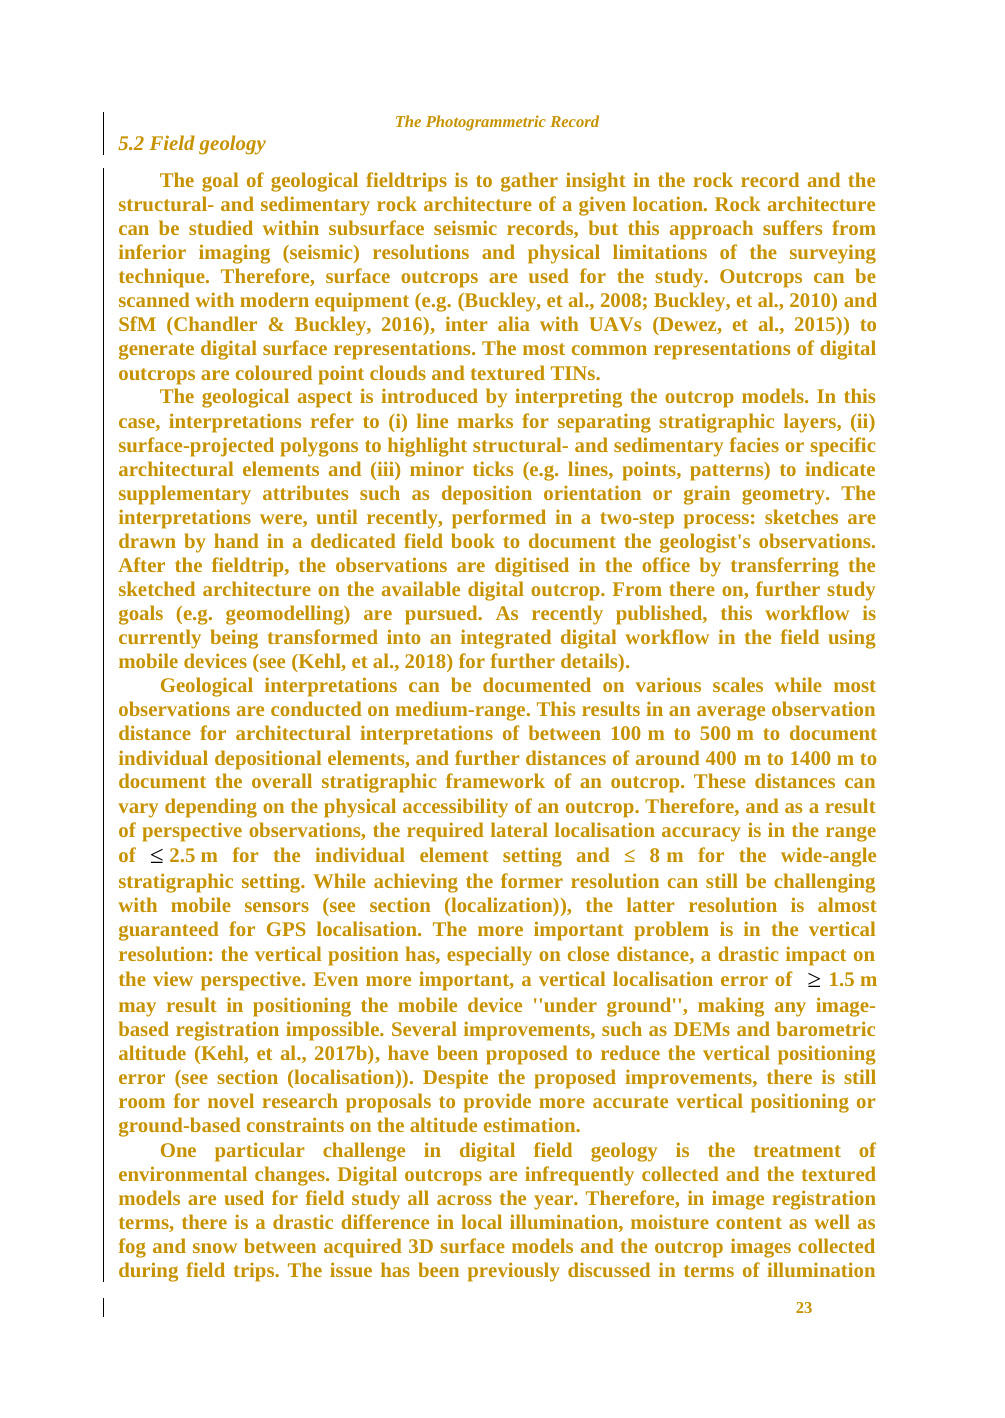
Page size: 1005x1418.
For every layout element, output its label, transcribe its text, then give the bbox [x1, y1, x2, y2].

subtitle 5.2 Field geology [118, 131, 877, 155]
text The goal of geological fieldtrips is to gather insight in the rock record and the structural- and sedimentary rock architecture of a given location. Rock architecture can be studied within subsurface seismic records, but this approach suffers from inferior imaging (seismic) resolutions and physical limitations of the surveying technique. Therefore, surface outcrops are used for the study. Outcrops can be scanned with modern equipment (e.g. and SfM , inter alia with UAVs ) to generate digital surface representations. The most common representations of digital outcrops are coloured point clouds and textured TINs. [118, 168, 877, 384]
text The geological aspect is introduced by interpreting the outcrop models. In this case, interpretations refer to (i) line marks for separating stratigraphic layers, (ii) surface-projected polygons to highlight structural- and sedimentary facies or specific architectural elements and (iii) minor ticks (e.g. lines, points, patterns) to indicate supplementary attributes such as deposition orientation or grain geometry. The interpretations were, until recently, performed in a two-step process: sketches are drawn by hand in a dedicated field book to document the geologist's observations. After the fieldtrip, the observations are digitised in the office by transferring the sketched architecture on the available digital outcrop. From there on, further study goals (e.g. geomodelling) are pursued. As recently published, this workflow is currently being transformed into an integrated digital workflow in the field using mobile devices (see for further details). [118, 384, 877, 673]
text Geological interpretations can be documented on various scales while most observations are conducted on medium-range. This results in an average observation distance for architectural interpretations of between 100 m to 500 m to document individual depositional elements, and further distances of around 400 m to 1400 m to document the overall stratigraphic framework of an outcrop. These distances can vary depending on the physical accessibility of an outcrop. Therefore, and as a result of perspective observations, the required lateral localisation accuracy is in the range of 2.5 m for the individual element setting and ≤ 8 m for the wide-angle stratigraphic setting. While achieving the former resolution can still be challenging with mobile sensors (see section (localization)), the latter resolution is almost guaranteed for GPS localisation. The more important problem is in the vertical resolution: the vertical position has, especially on close distance, a drastic impact on the view perspective. Even more important, a vertical localisation error of 1.5 m may result in positioning the mobile device ''under ground'', making any image-based registration impossible. Several improvements, such as DEMs and barometric altitude , have been proposed to reduce the vertical positioning error (see section (localisation)). Despite the proposed improvements, there is still room for novel research proposals to provide more accurate vertical positioning or ground-based constraints on the altitude estimation. [118, 673, 877, 1137]
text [118, 1137, 877, 1282]
